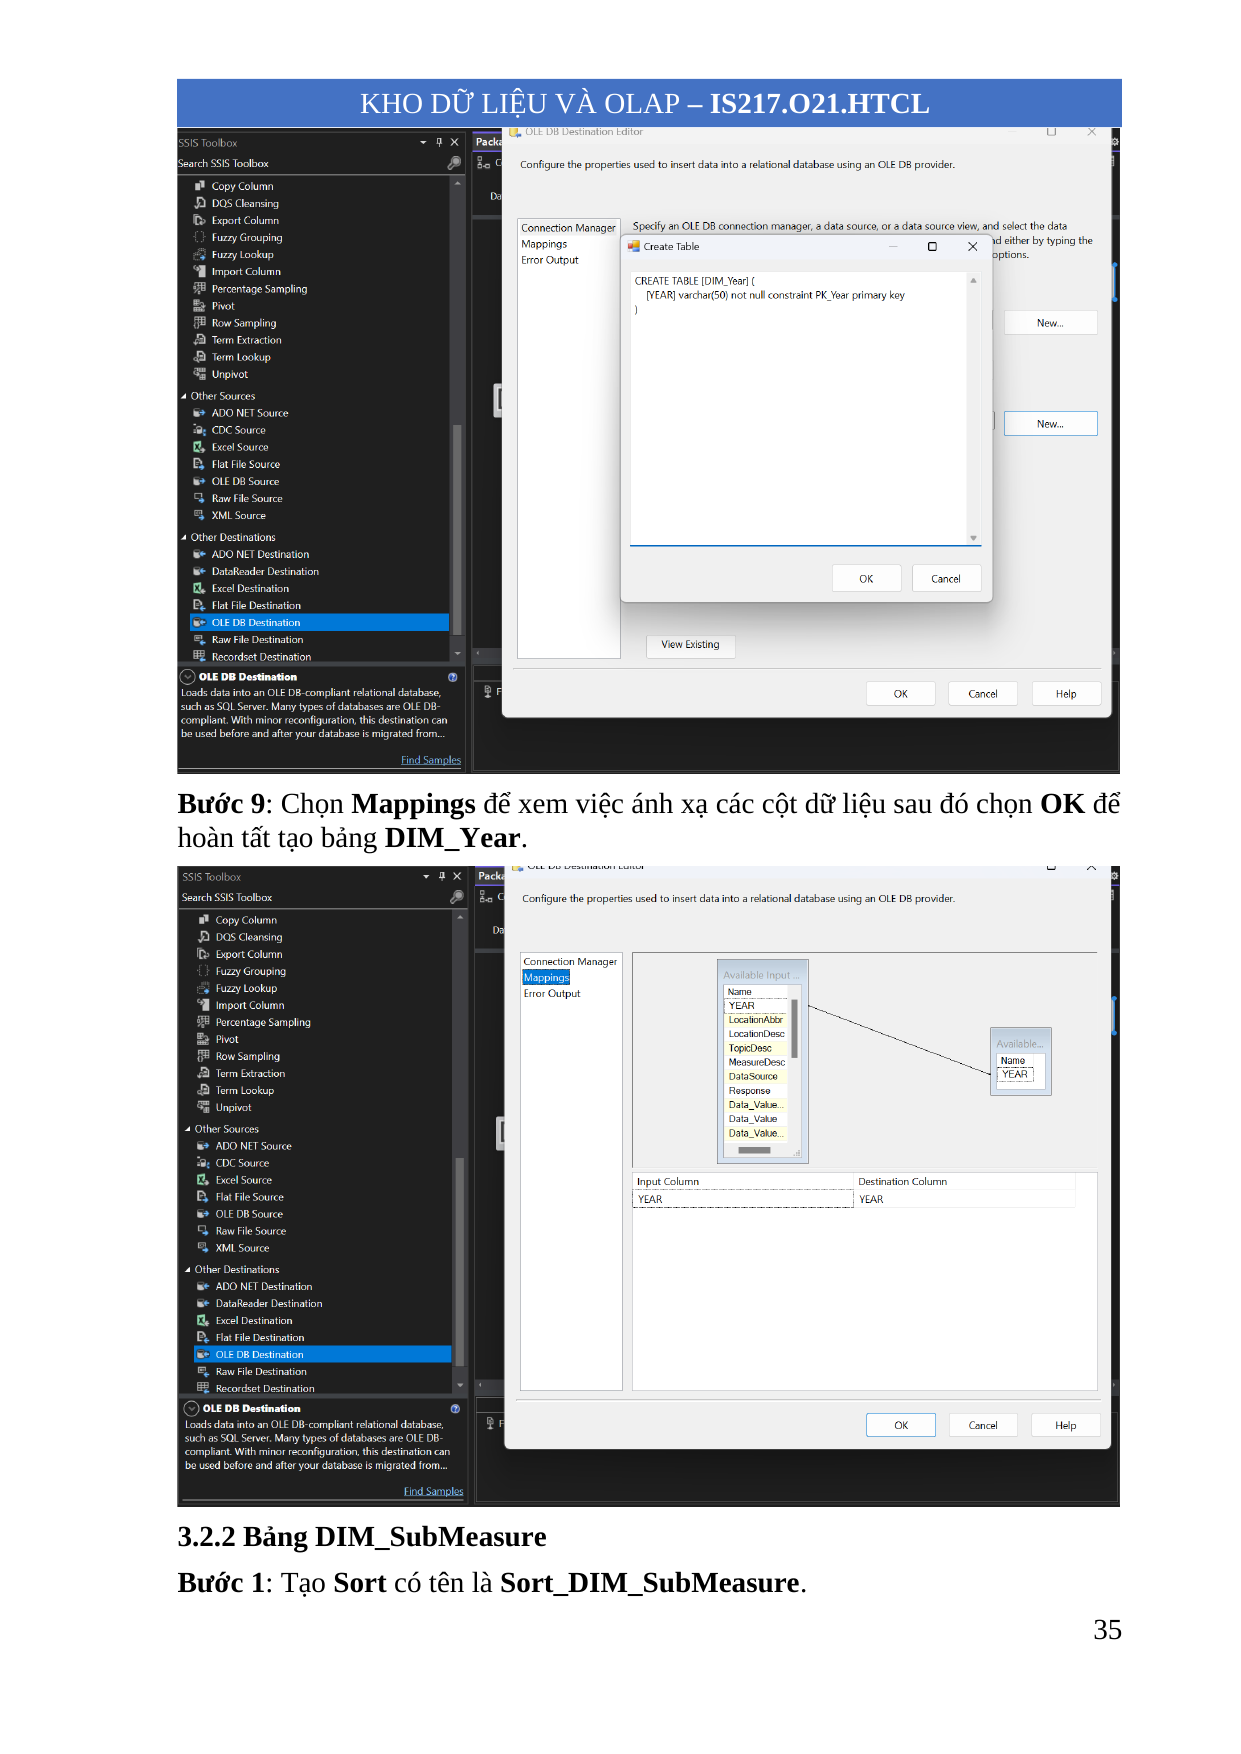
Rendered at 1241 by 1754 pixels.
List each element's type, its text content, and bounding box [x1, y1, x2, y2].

subtitle 3.2.2 Bảng DIM_SubMeasure [177, 1519, 1122, 1553]
picture [177, 866, 1120, 1507]
picture [177, 128, 1120, 774]
text Bước 9: Chọn Mappings để xem việc ánh xạ các cột dữ liệu sau đó chọn OK để hoàn tất tạo bảng DIM_Year. [177, 786, 1122, 853]
text Bước 1: Tạo Sort có tên là Sort_DIM_SubMeasure. [177, 1566, 1122, 1599]
